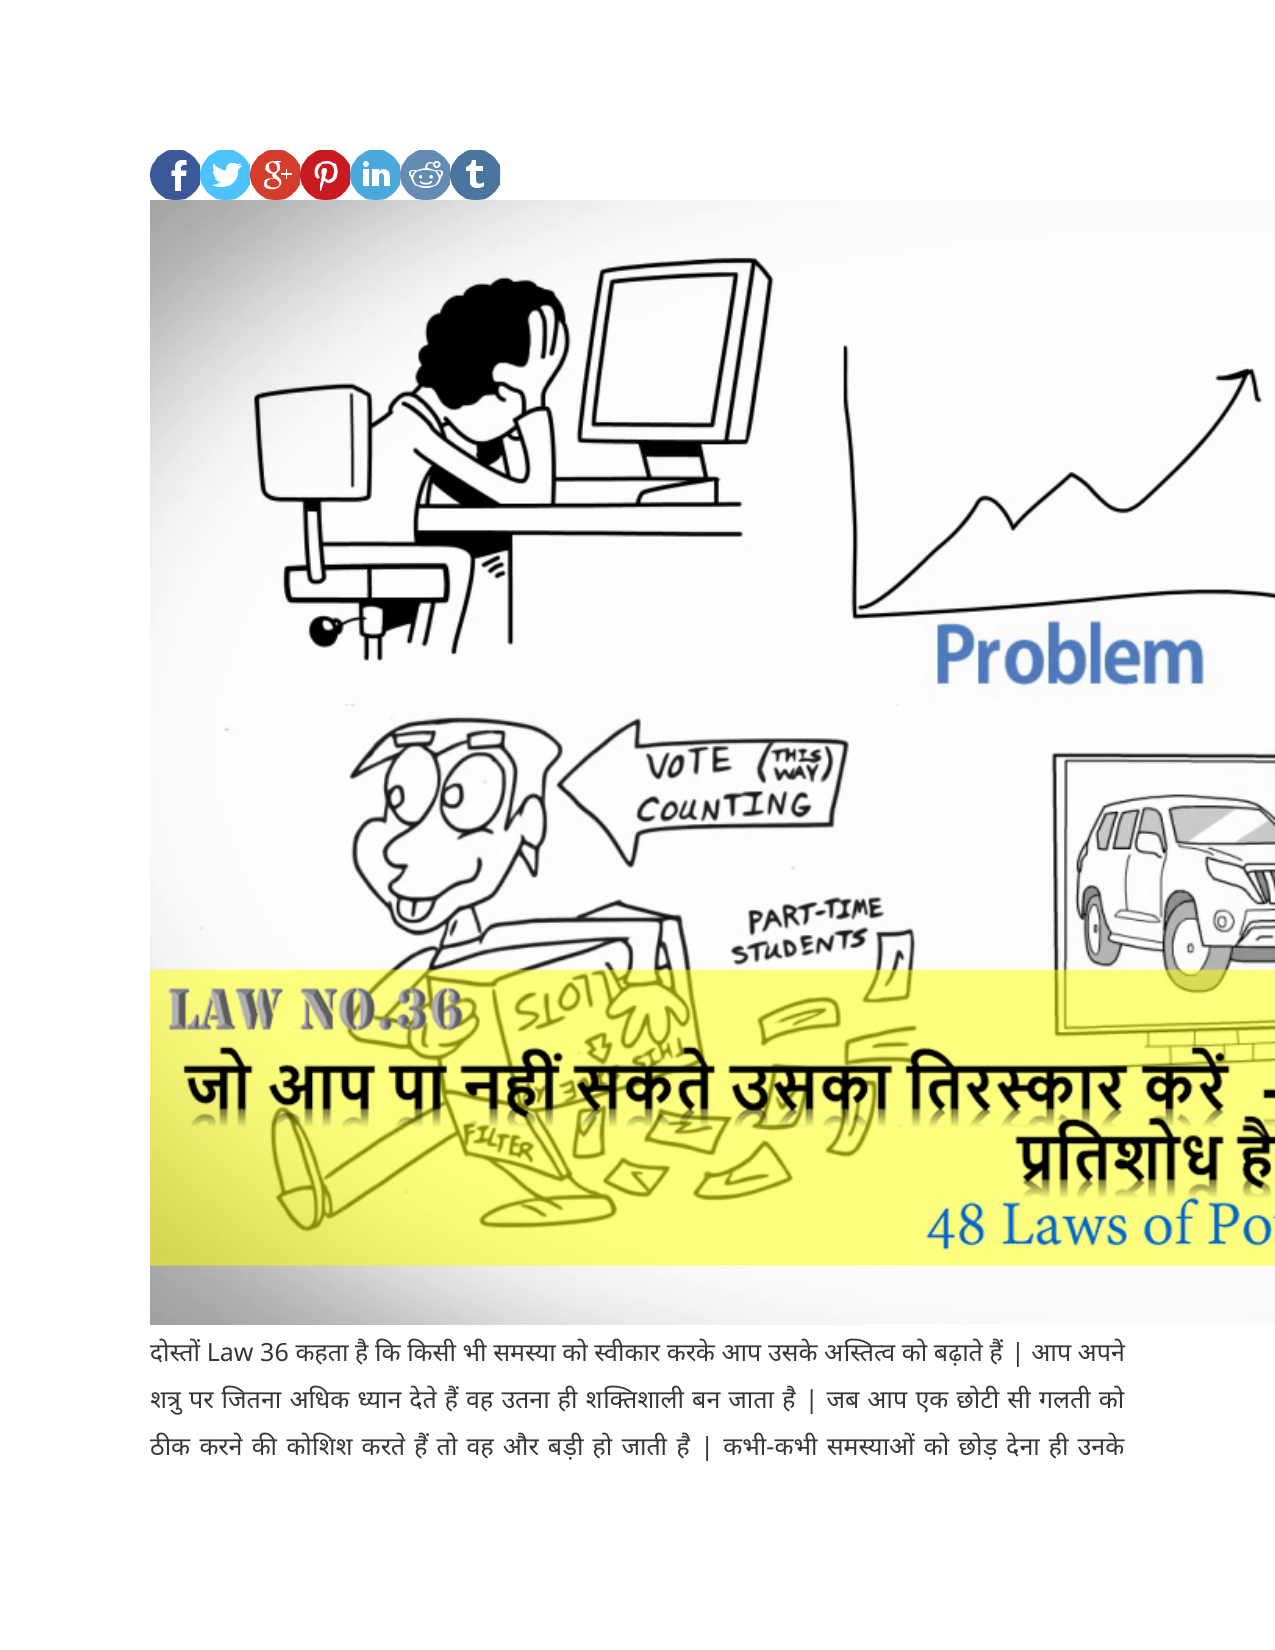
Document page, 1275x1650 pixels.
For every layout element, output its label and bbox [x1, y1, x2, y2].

text [150, 1325, 1125, 1466]
picture [150, 150, 1275, 1325]
